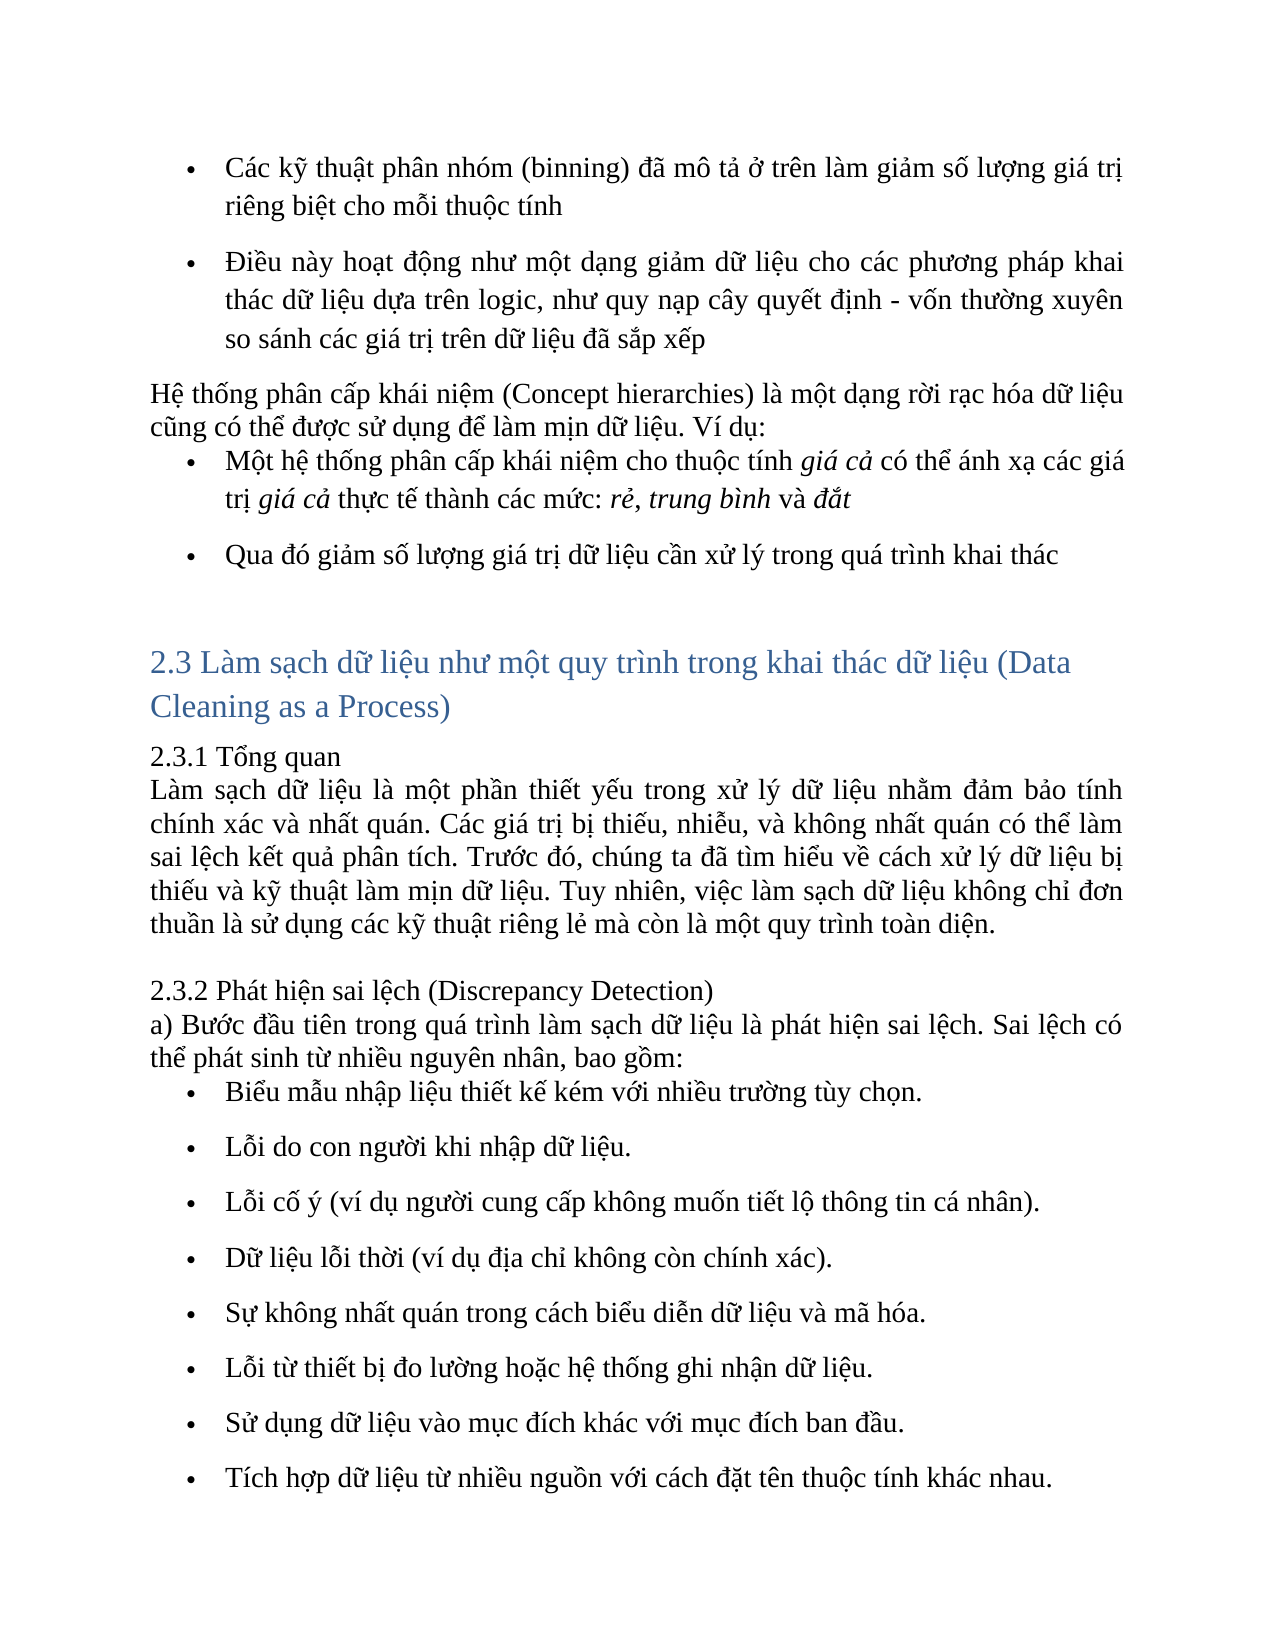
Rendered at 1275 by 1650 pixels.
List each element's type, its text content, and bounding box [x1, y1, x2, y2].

list Các kỹ thuật phân nhóm (binning) đã mô tả ở trên làm giảm số lượng giá trị riêng biệt cho mỗi thuộc tính [187, 150, 1125, 222]
list Tích hợp dữ liệu từ nhiều nguồn với cách đặt tên thuộc tính khác nhau. [187, 1461, 1125, 1494]
list Biểu mẫu nhập liệu thiết kế kém với nhiều trường tùy chọn. [187, 1074, 1125, 1108]
list Lỗi do con người khi nhập dữ liệu. [187, 1129, 1125, 1163]
text Làm sạch dữ liệu là một phần thiết yếu trong xử lý dữ liệu nhằm đảm bảo tính chính xác và nhất quán. Các giá trị bị thiếu, nhiễu, và không nhất quán có thể làm sai lệch kết quả phân tích. Trước đó, chúng ta đã tìm hiểu về cách xử lý dữ liệu bị thiếu và kỹ thuật làm mịn dữ liệu. Tuy nhiên, việc làm sạch dữ liệu không chỉ đơn thuần là sử dụng các kỹ thuật riêng lẻ mà còn là một quy trình toàn diện. [150, 772, 1125, 940]
list Lỗi cố ý (ví dụ người cung cấp không muốn tiết lộ thông tin cá nhân). [187, 1184, 1125, 1218]
text 2.3.2 Phát hiện sai lệch (Discrepancy Detection) [150, 973, 1125, 1007]
list Lỗi từ thiết bị đo lường hoặc hệ thống ghi nhận dữ liệu. [187, 1350, 1125, 1384]
text a) Bước đầu tiên trong quá trình làm sạch dữ liệu là phát hiện sai lệch. Sai lệch có thể phát sinh từ nhiều nguyên nhân, bao gồm: [150, 1007, 1125, 1074]
text Hệ thống phân cấp khái niệm (Concept hierarchies) là một dạng rời rạc hóa dữ liệu cũng có thể được sử dụng để làm mịn dữ liệu. Ví dụ: [150, 376, 1125, 443]
list Dữ liệu lỗi thời (ví dụ địa chỉ không còn chính xác). [187, 1240, 1125, 1273]
list Qua đó giảm số lượng giá trị dữ liệu cần xử lý trong quá trình khai thác [187, 537, 1125, 570]
list Điều này hoạt động như một dạng giảm dữ liệu cho các phương pháp khai thác dữ liệu dựa trên logic, như quy nạp cây quyết định - vốn thường xuyên so sánh các giá trị trên dữ liệu đã sắp xếp [187, 244, 1125, 354]
list Một hệ thống phân cấp khái niệm cho thuộc tính giá cả có thể ánh xạ các giá trị giá cả thực tế thành các mức: rẻ, trung bình và đắt [187, 443, 1125, 515]
text 2.3.1 Tổng quan [150, 739, 1125, 772]
subtitle 2.3 Làm sạch dữ liệu như một quy trình trong khai thác dữ liệu (Data Cleaning as a Process) [150, 642, 1125, 725]
list Sử dụng dữ liệu vào mục đích khác với mục đích ban đầu. [187, 1405, 1125, 1439]
list Sự không nhất quán trong cách biểu diễn dữ liệu và mã hóa. [187, 1295, 1125, 1328]
